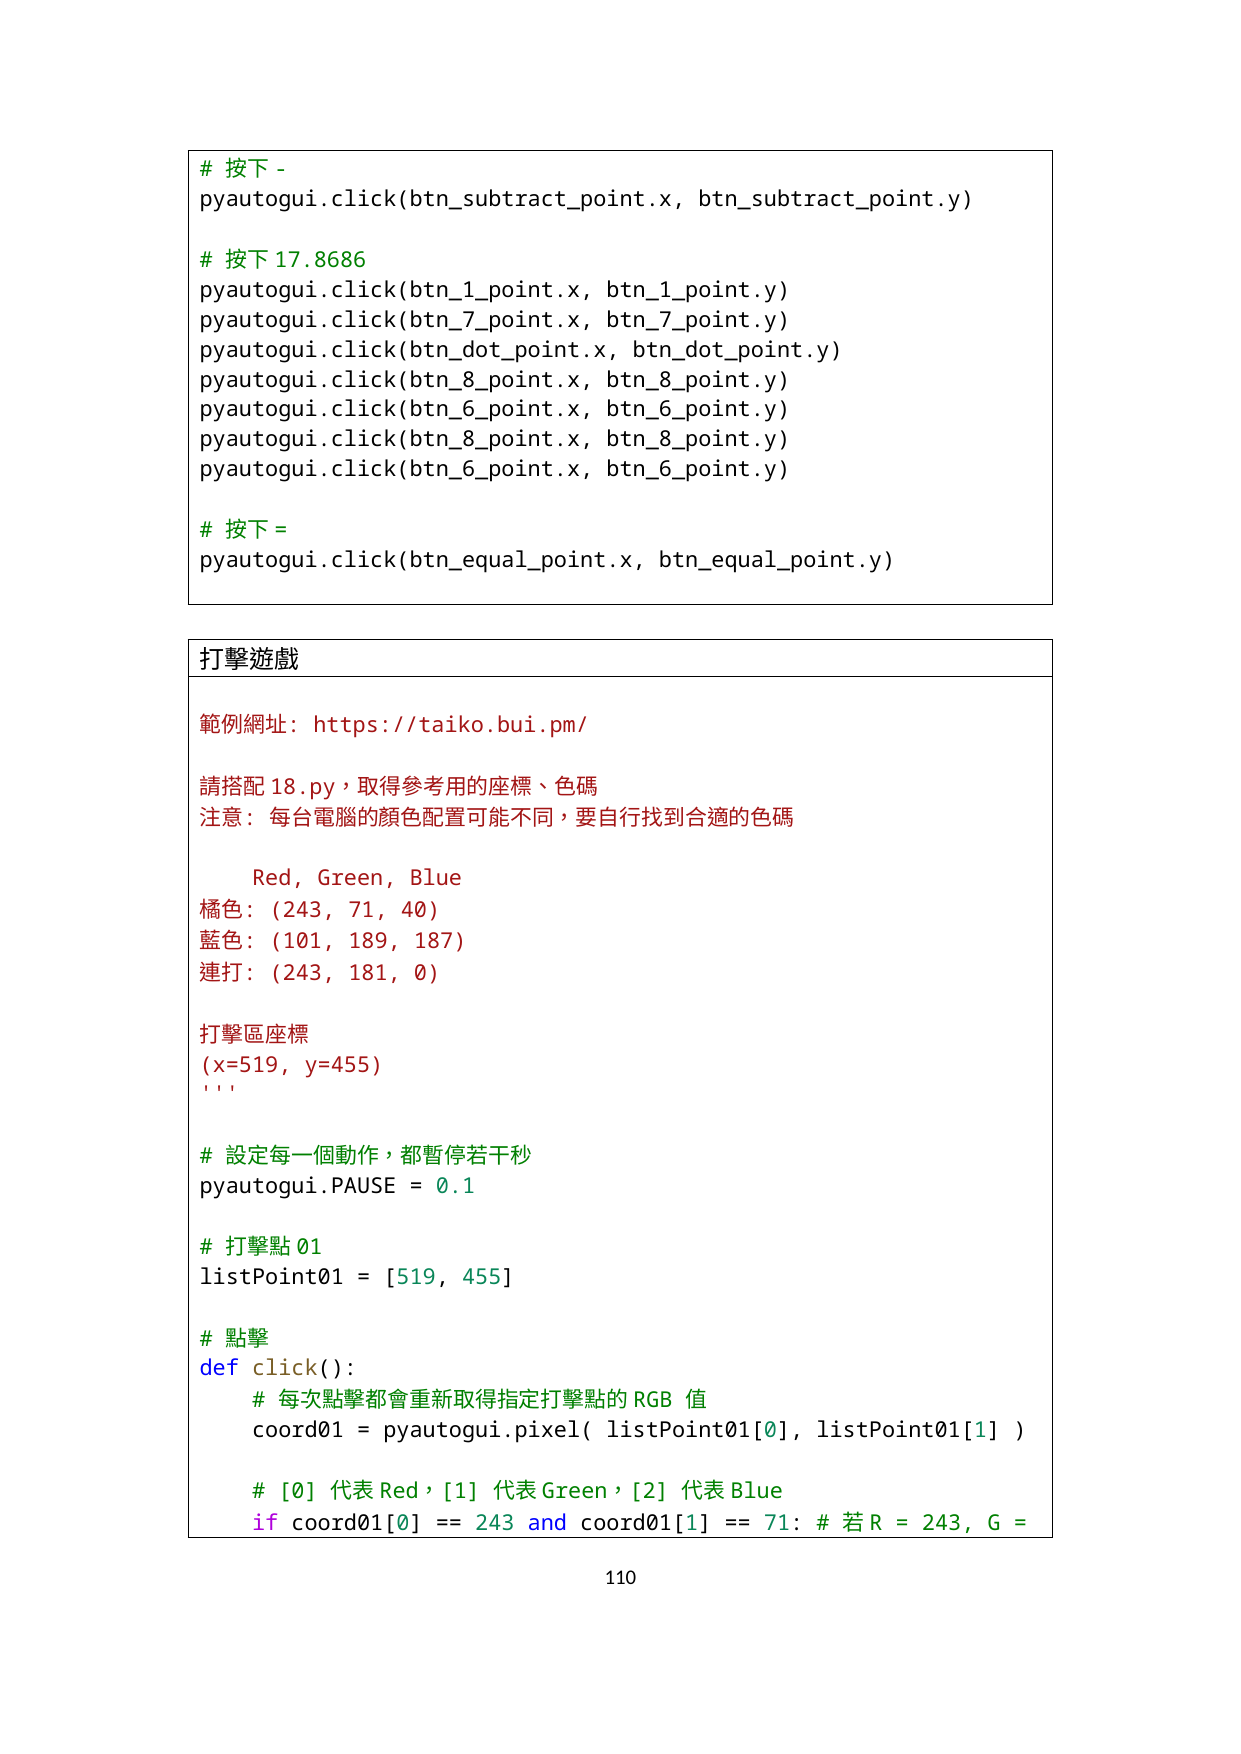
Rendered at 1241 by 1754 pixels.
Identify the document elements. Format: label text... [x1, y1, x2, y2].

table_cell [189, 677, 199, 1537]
table_header 打擊遊戲 [189, 640, 1052, 676]
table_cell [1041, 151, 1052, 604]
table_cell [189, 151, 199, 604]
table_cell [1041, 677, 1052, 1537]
